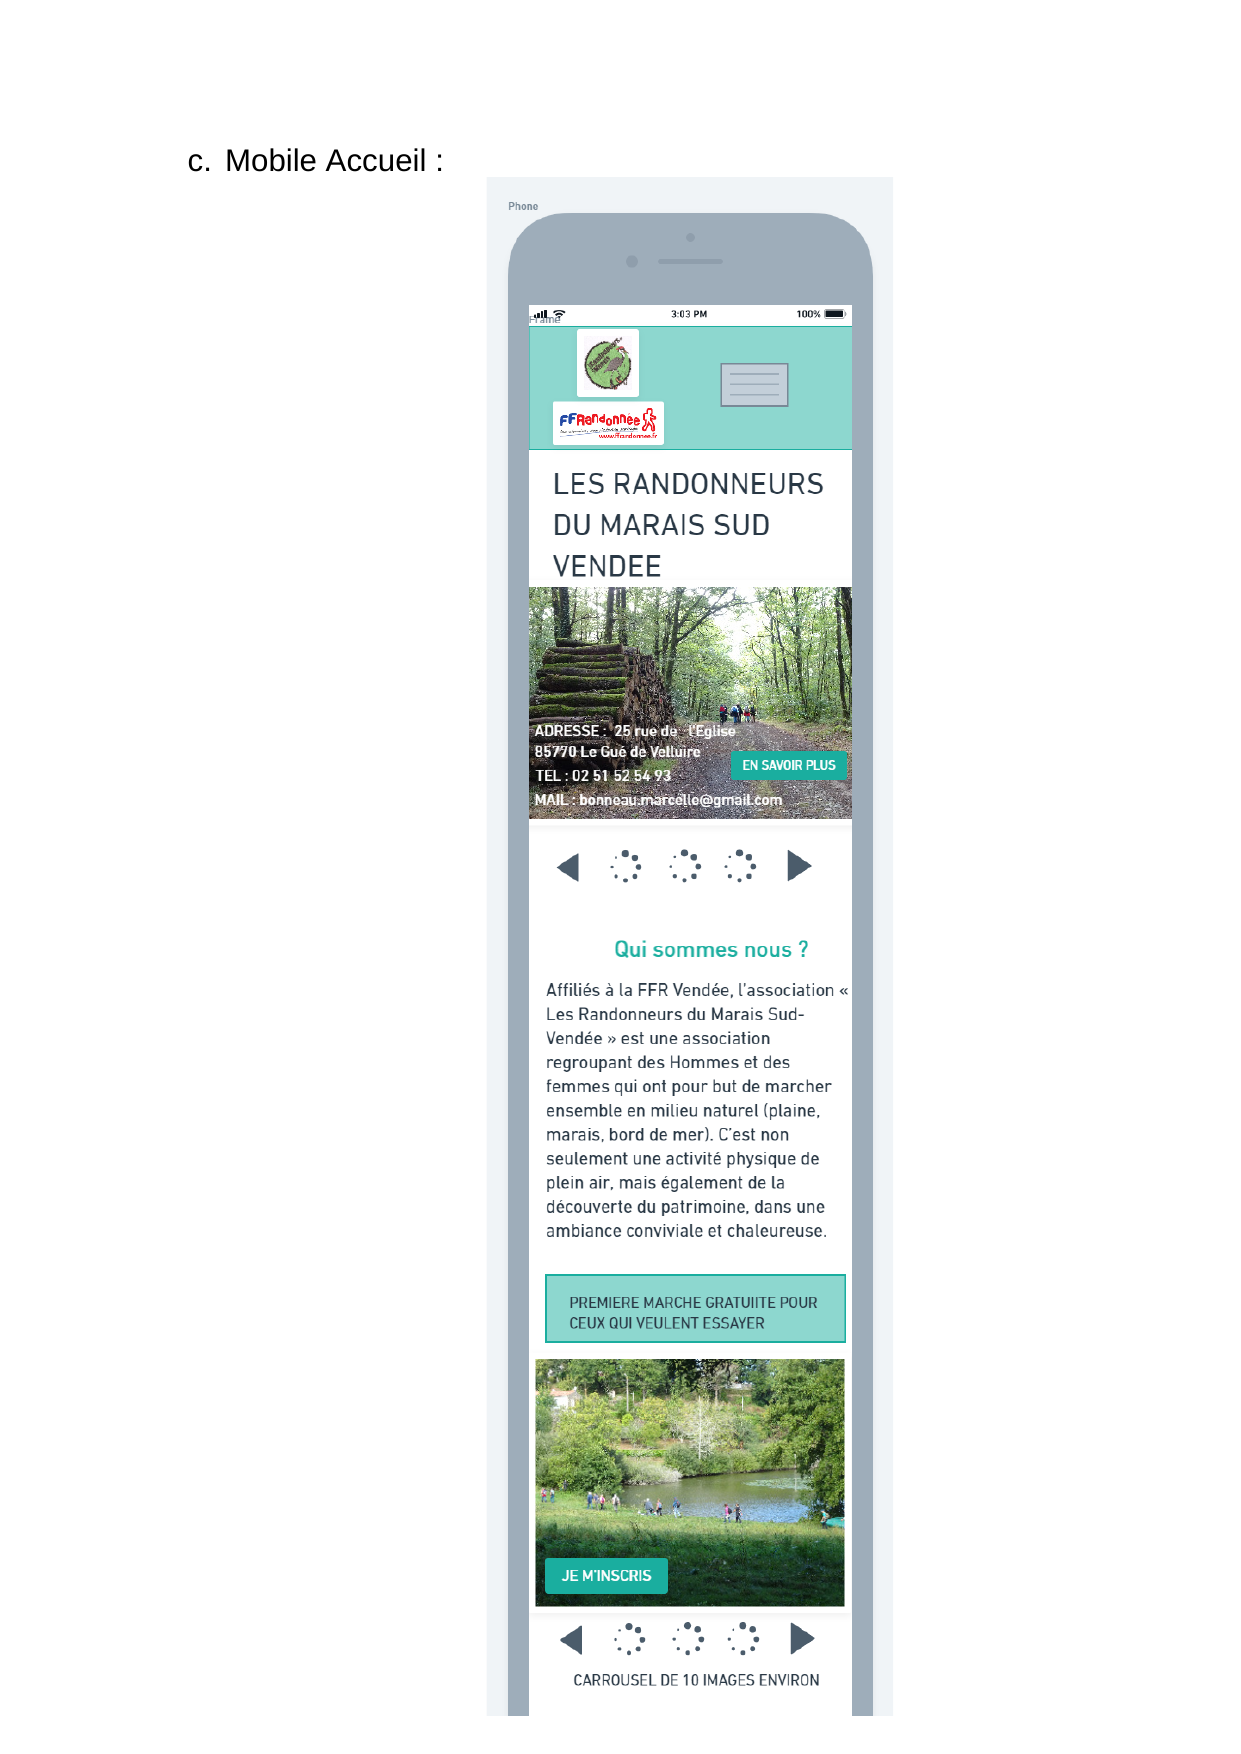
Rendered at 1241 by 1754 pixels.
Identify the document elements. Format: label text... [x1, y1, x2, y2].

picture [486, 177, 894, 1716]
subtitle Mobile Accueil : [187, 142, 1240, 178]
